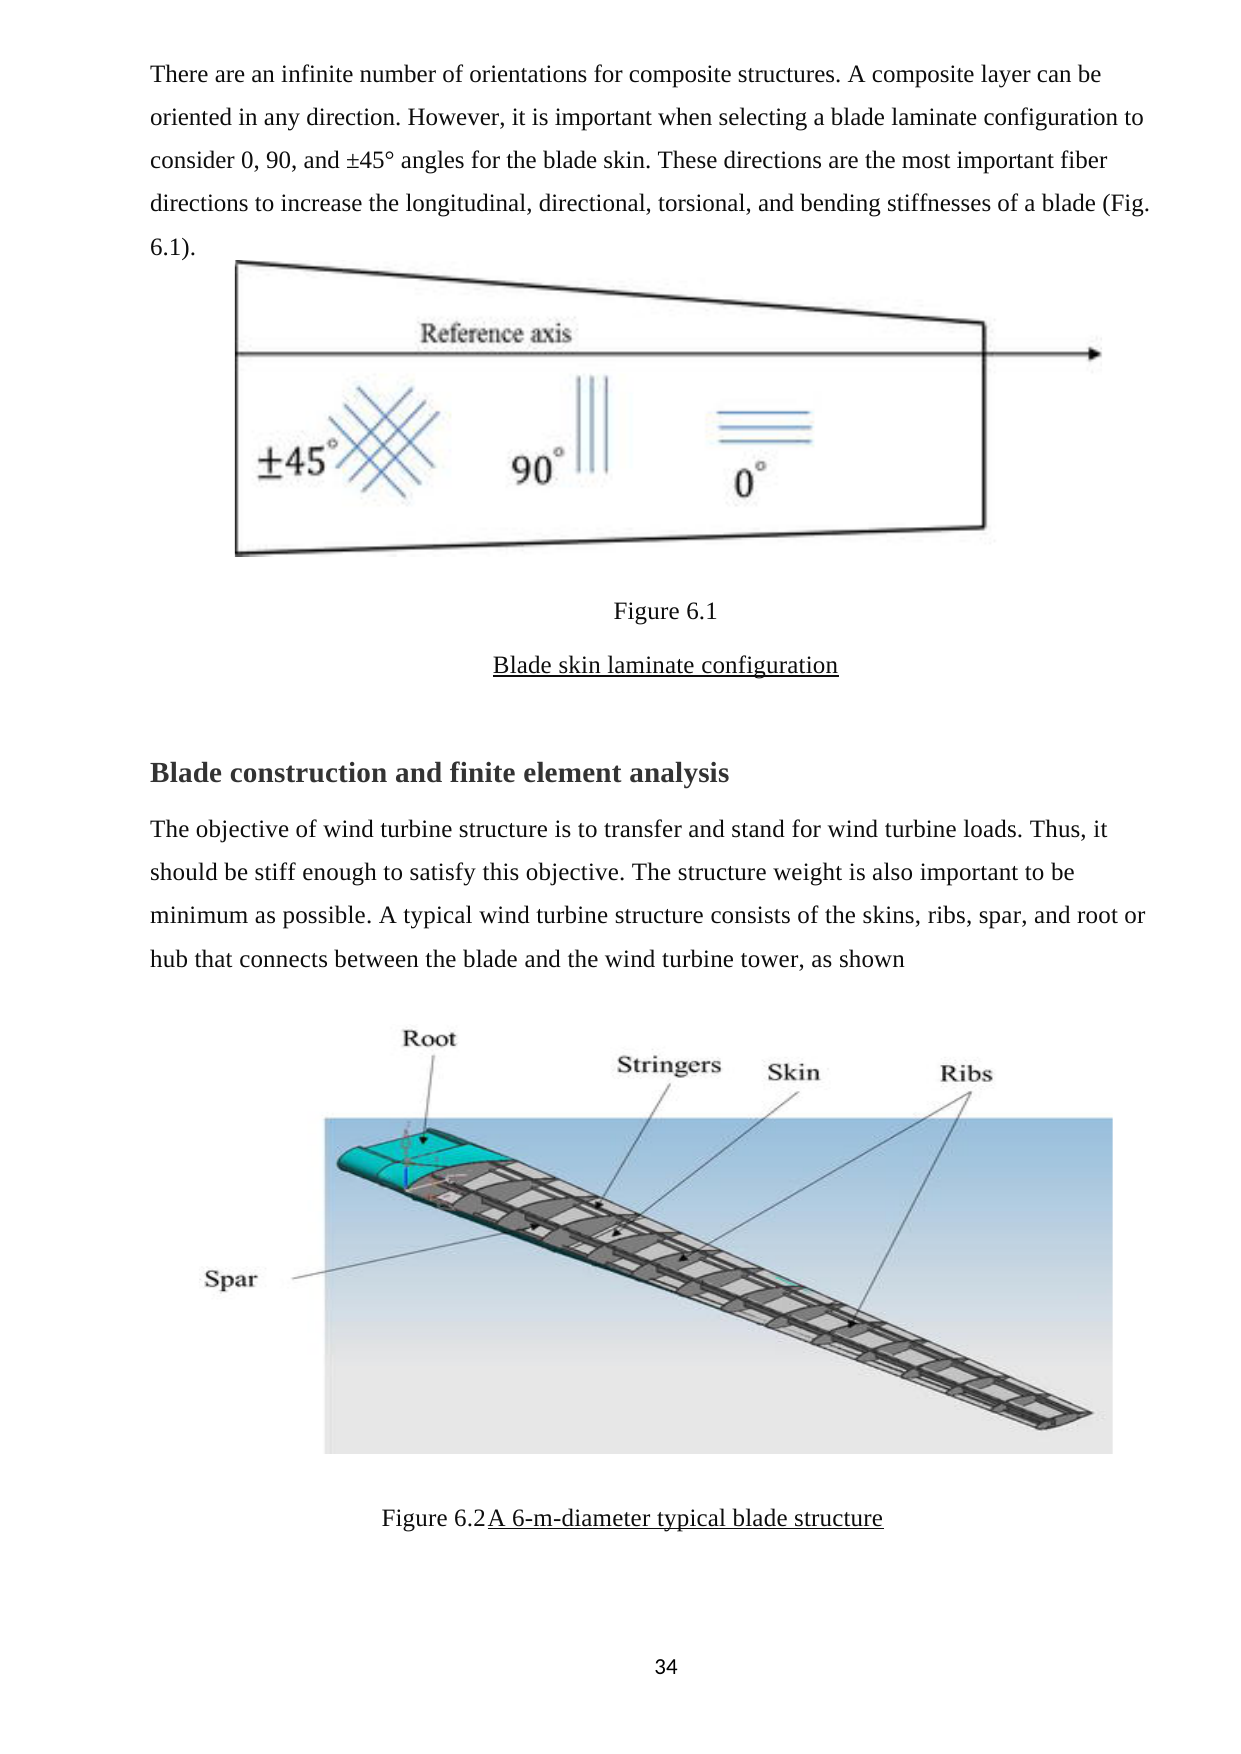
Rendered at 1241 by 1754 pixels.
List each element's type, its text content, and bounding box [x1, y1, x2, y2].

text Blade skin laminate configuration [150, 650, 1181, 679]
text Blade construction and finite element analysis [150, 755, 1181, 788]
text There are an infinite number of orientations for composite structures. A composite layer can be oriented in any direction. However, it is important when selecting a blade laminate configuration to consider 0, 90, and ±45° angles for the blade skin. These directions are the most important fiber directions to increase the longitudinal, directional, torsional, and bending stiffnesses of a blade (Fig. 6.1). [150, 59, 1181, 260]
picture [198, 1024, 1113, 1454]
text The objective of wind turbine structure is to transfer and stand for wind turbine loads. Thus, it should be stiff enough to satisfy this objective. The structure weight is also important to be minimum as possible. A typical wind turbine structure consists of the skins, ribs, spar, and root or hub that connects between the blade and the wind turbine tower, as shown [150, 814, 1181, 972]
text Figure 6.1 [150, 296, 1181, 625]
picture [234, 260, 1103, 296]
